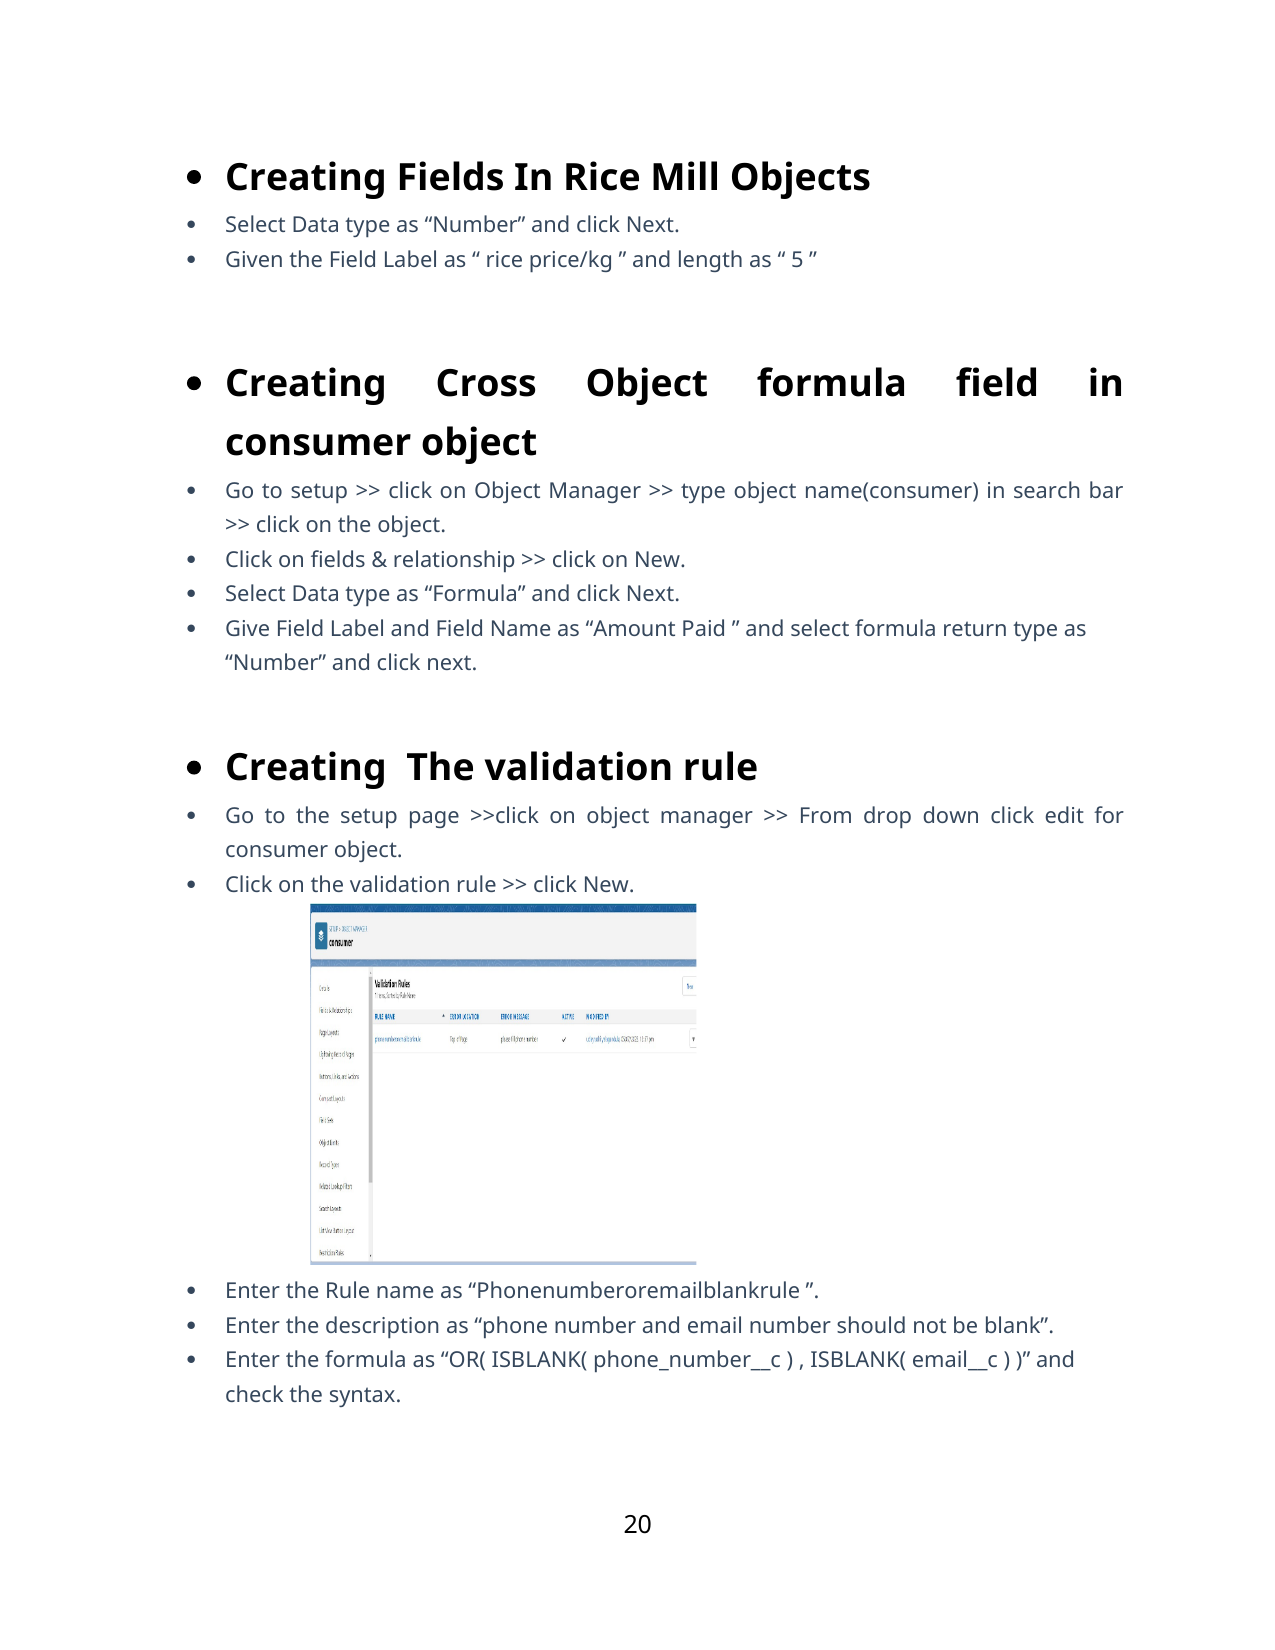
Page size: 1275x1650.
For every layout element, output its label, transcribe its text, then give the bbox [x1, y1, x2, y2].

list Select Data type as “Formula” and click Next. [187, 578, 1125, 608]
list Go to the setup page >>click on object manager >> From drop down click edit for consumer object. [187, 800, 1125, 864]
list Creating The validation rule [187, 741, 1125, 792]
list Creating Fields In Rice Mill Objects [187, 150, 1125, 201]
list Given the Field Label as “ rice price/kg ” and length as “ 5 ” [187, 244, 1125, 273]
list Select Data type as “Number” and click Next. [187, 209, 1125, 239]
list Enter the Rule name as “Phonenumberoremailblankrule ”. [187, 1275, 1125, 1305]
list Click on fields & relationship >> click on New. [187, 544, 1125, 573]
picture [310, 903, 697, 1265]
list Creating Cross Object formula field in consumer object [187, 356, 1125, 467]
list Enter the formula as “OR( ISBLANK( phone_number__c ) , ISBLANK( email__c ) )” and check the syntax. [187, 1344, 1125, 1408]
list Enter the description as “phone number and email number should not be blank”. [187, 1310, 1125, 1339]
list Give Field Label and Field Name as “Amount Paid ” and select formula return type as “Number” and click next. [187, 613, 1125, 677]
list Go to setup >> click on Object Manager >> type object name(consumer) in search bar >> click on the object. [187, 475, 1125, 539]
